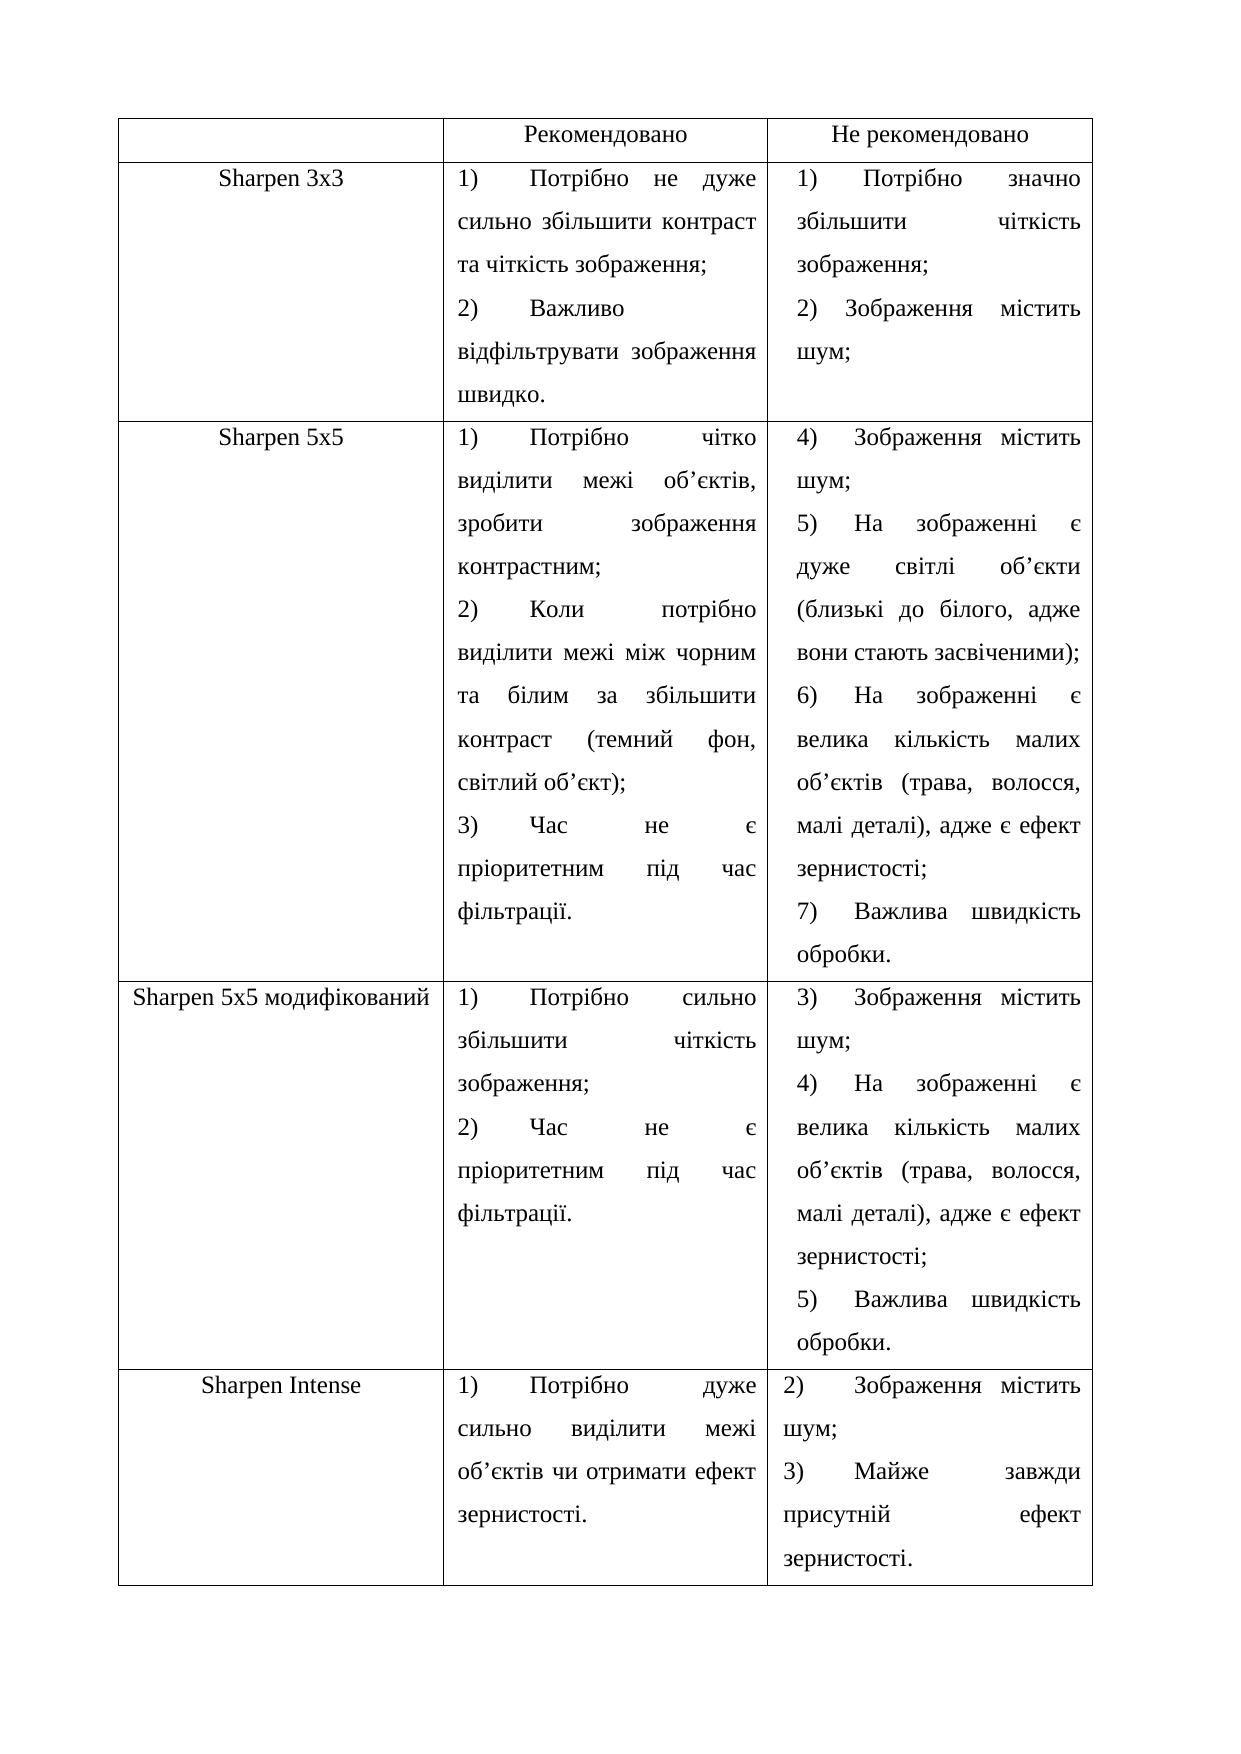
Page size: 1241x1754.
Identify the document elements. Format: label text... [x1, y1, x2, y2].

table_cell Зображення містить шум; На зображенні є велика кількість малих об’єктів (трава, волосся, малі деталі), адже є ефект зернистості; Важлива швидкість обробки. [768, 982, 1092, 1369]
table_cell Потрібно не дуже сильно збільшити контраст та чіткість зображення; Важливо відфільтрувати зображення швидко. [444, 163, 767, 421]
table_cell Sharpen 5x5 [119, 422, 443, 981]
table_header Рекомендовано [444, 119, 767, 162]
table_cell Потрібно дуже сильно виділити межі об’єктів чи отримати ефект зернистості. [444, 1370, 767, 1584]
table_header Не рекомендовано [768, 119, 1092, 162]
table_cell Потрібно сильно збільшити чіткість зображення; Час не є пріоритетним під час фільтрації. [444, 982, 767, 1369]
table_cell Зображення містить шум; На зображенні є дуже світлі об’єкти (близькі до білого, адже вони стають засвіченими); На зображенні є велика кількість малих об’єктів (трава, волосся, малі деталі), адже є ефект зернистості; Важлива швидкість обробки. [768, 422, 1092, 981]
table_cell 1) Потрібно значно збільшити чіткість зображення; 2) Зображення містить шум; [768, 163, 1092, 421]
table_cell Sharpen 5x5 модифікований [119, 982, 443, 1369]
table_cell Sharpen 3x3 [119, 163, 443, 421]
table_cell Sharpen Intense [119, 1370, 443, 1584]
table_header [119, 119, 443, 162]
table_cell Зображення містить шум; Майже завжди присутній ефект зернистості. [768, 1370, 1092, 1584]
table_cell Потрібно чітко виділити межі об’єктів, зробити зображення контрастним; Коли потрібно виділити межі між чорним та білим за збільшити контраст (темний фон, світлий об’єкт); Час не є пріоритетним під час фільтрації. [444, 422, 767, 981]
